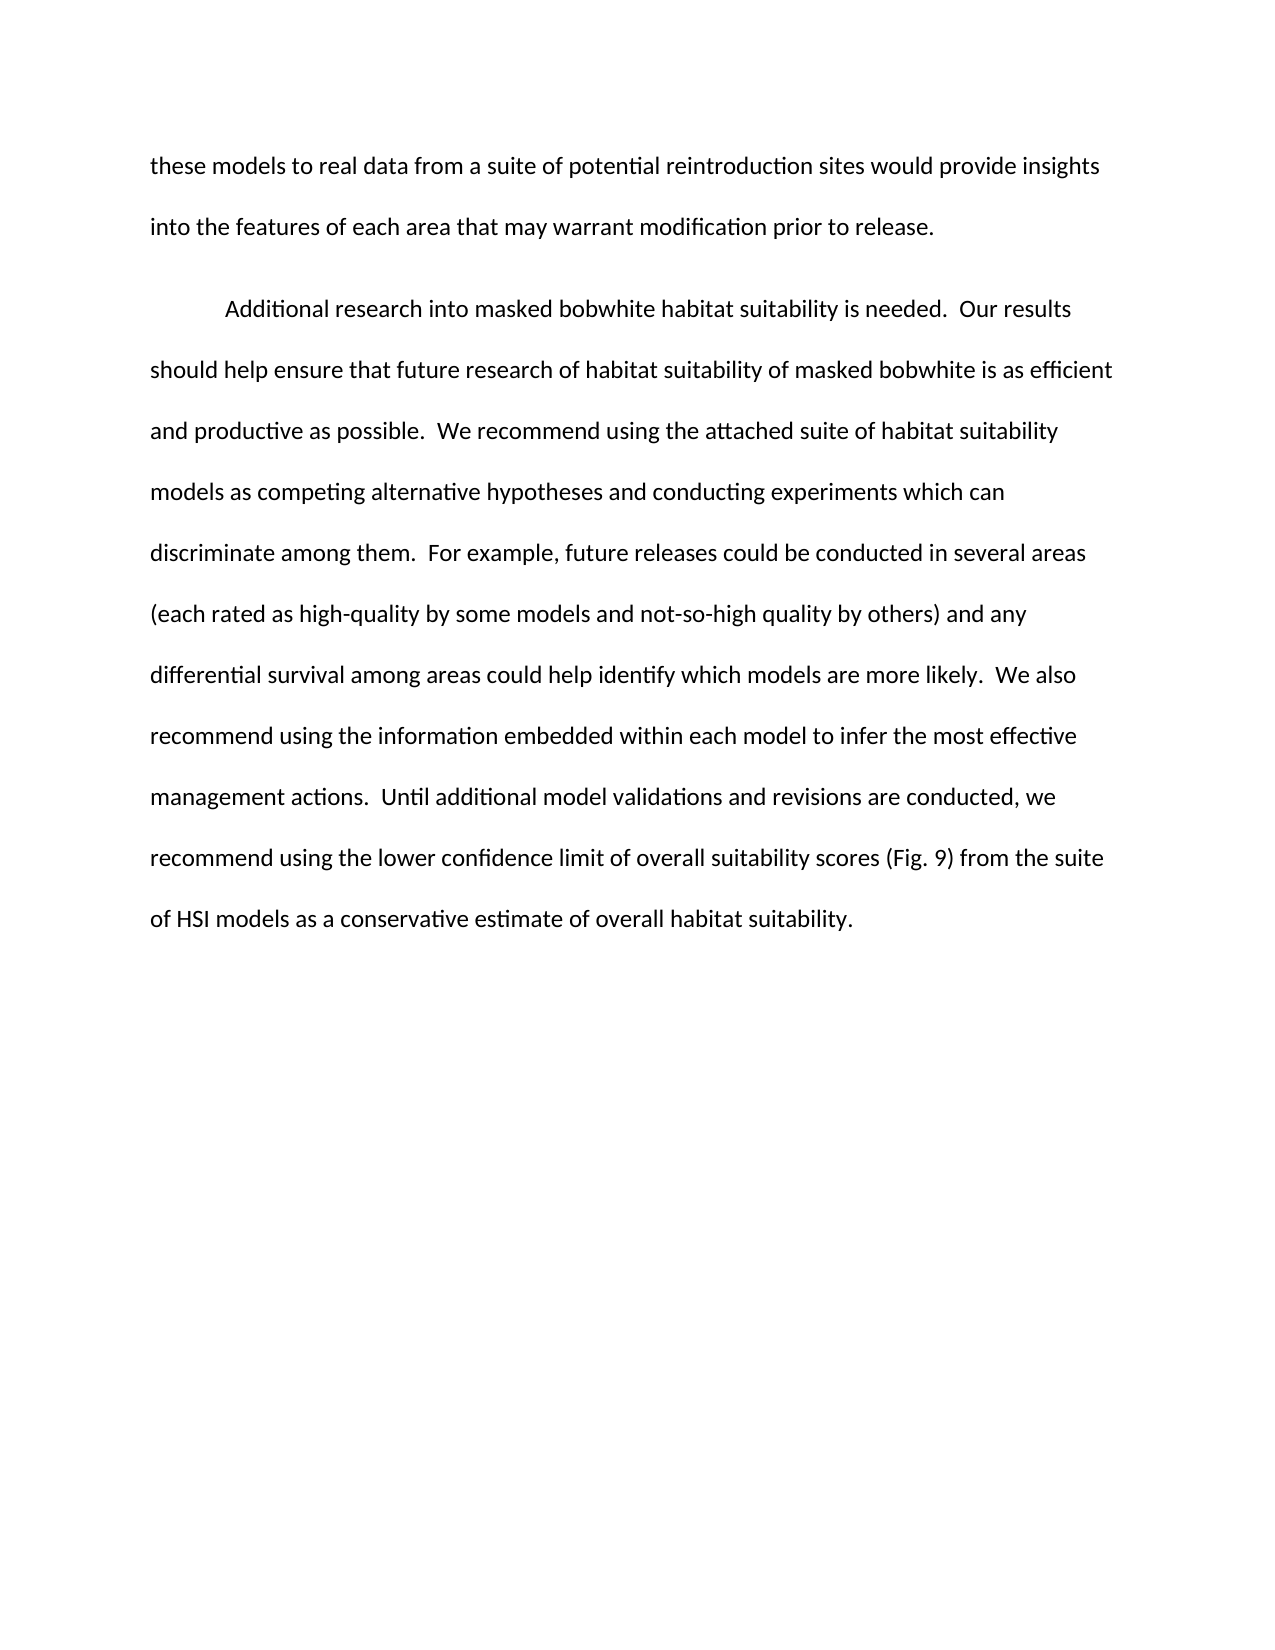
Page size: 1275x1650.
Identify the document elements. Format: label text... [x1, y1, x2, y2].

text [150, 150, 1125, 242]
text Additional research into masked bobwhite habitat suitability is needed. Our results should help ensure that future research of habitat suitability of masked bobwhite is as efficient and productive as possible. We recommend using the attached suite of habitat suitability models as competing alternative hypotheses and conducting experiments which can discriminate among them. For example, future releases could be conducted in several areas (each rated as high-quality by some models and not-so-high quality by others) and any differential survival among areas could help identify which models are more likely. We also recommend using the information embedded within each model to infer the most effective management actions. Until additional model validations and revisions are conducted, we recommend using the lower confidence limit of overall suitability scores (Fig. 9) from the suite of HSI models as a conservative estimate of overall habitat suitability. [150, 293, 1125, 934]
